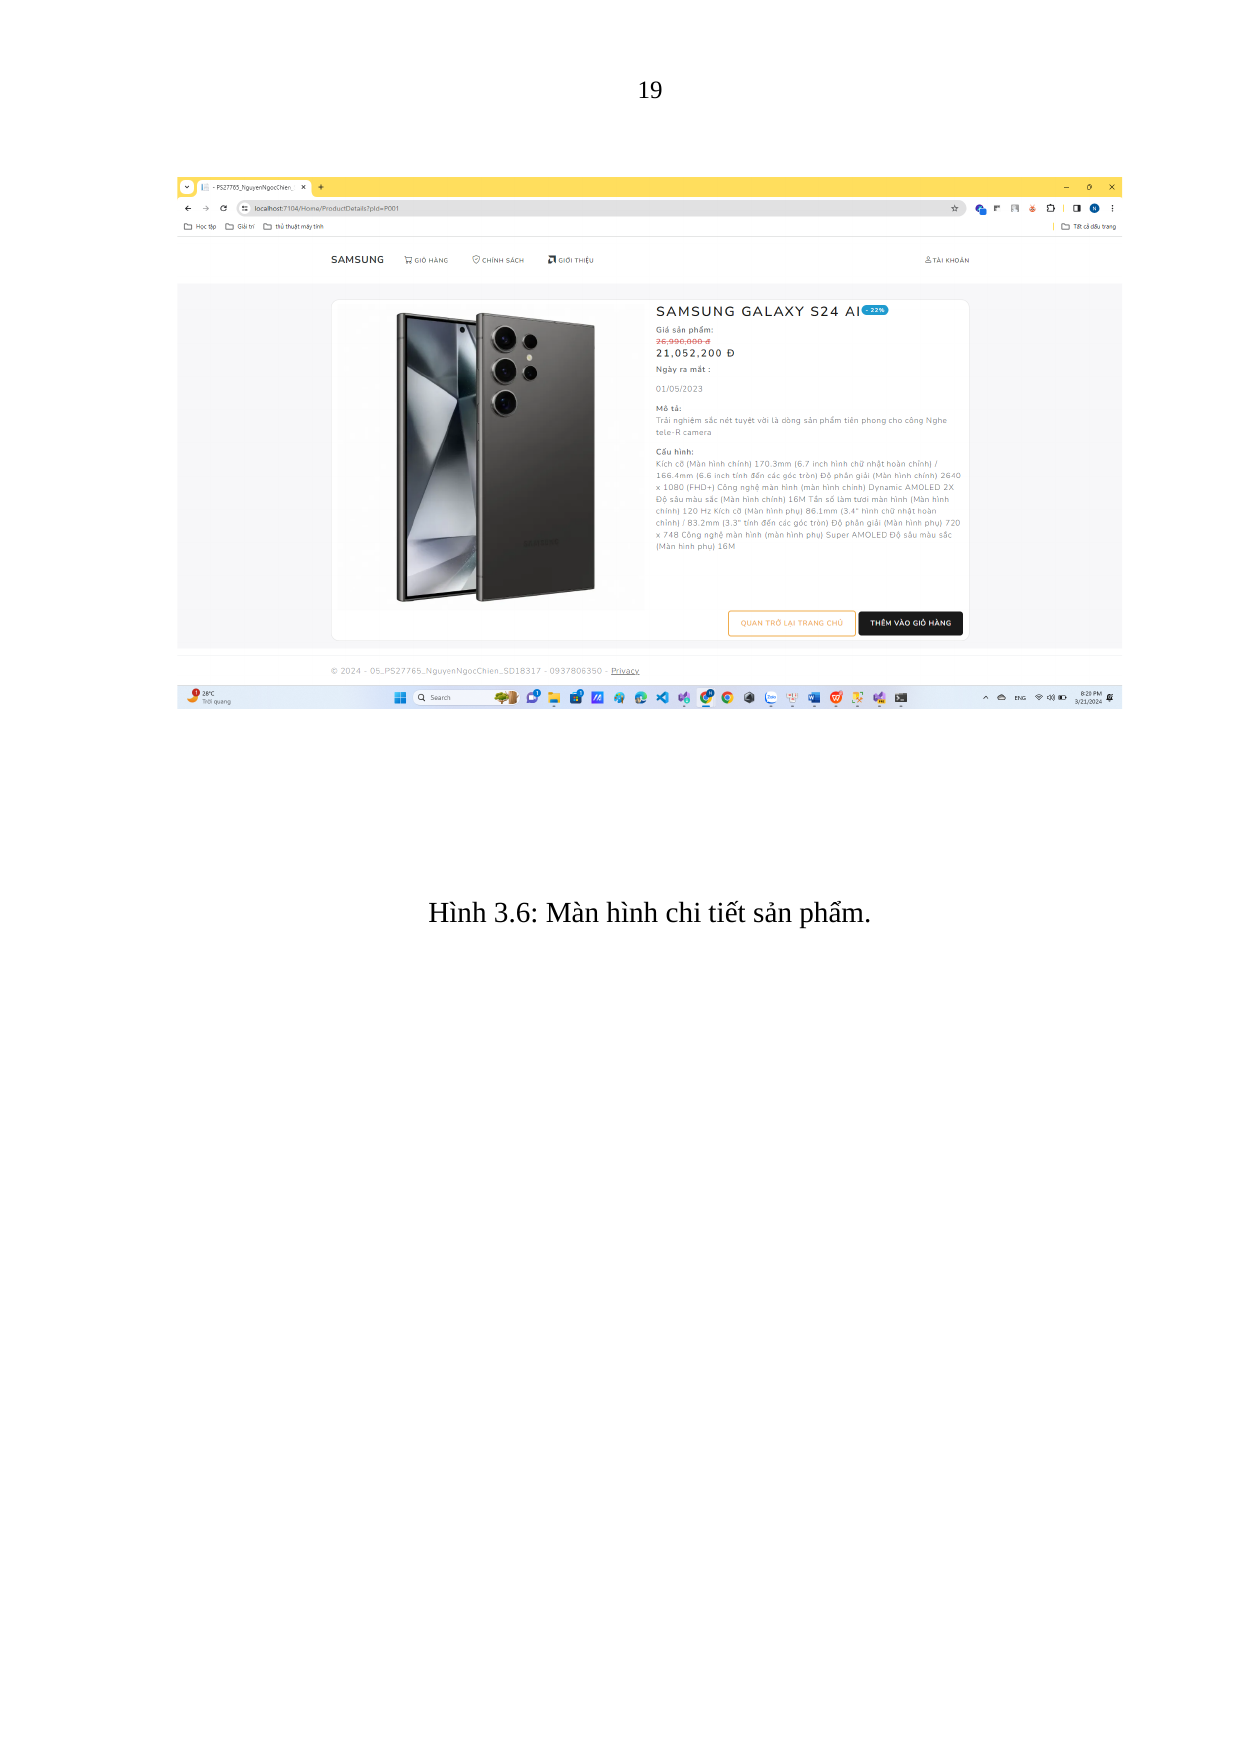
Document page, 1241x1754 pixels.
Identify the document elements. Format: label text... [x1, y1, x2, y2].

picture [177, 177, 1123, 709]
text Hình 3.6: Màn hình chi tiết sản phẩm. [177, 895, 1122, 929]
